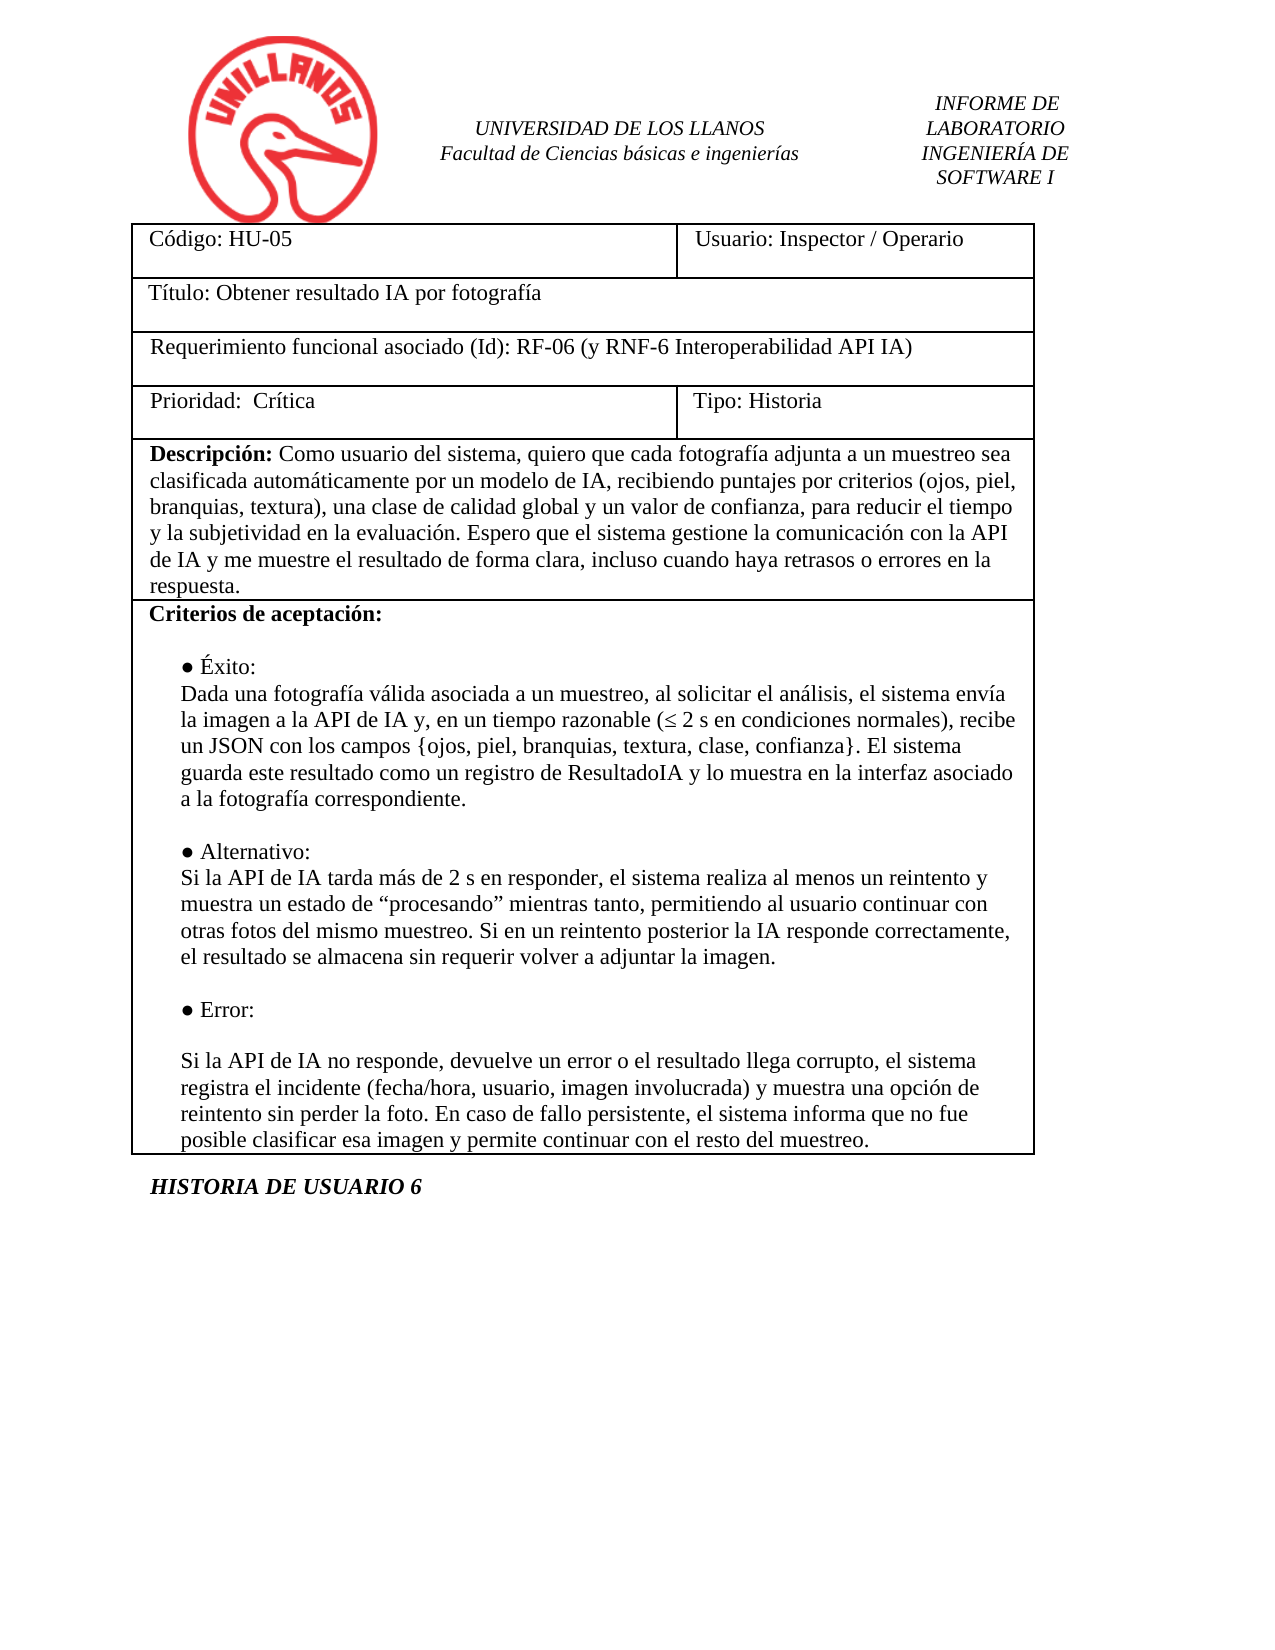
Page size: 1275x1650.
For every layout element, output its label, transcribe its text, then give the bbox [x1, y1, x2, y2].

picture [188, 36, 378, 223]
text HISTORIA DE USUARIO 6 [150, 586, 1137, 1200]
